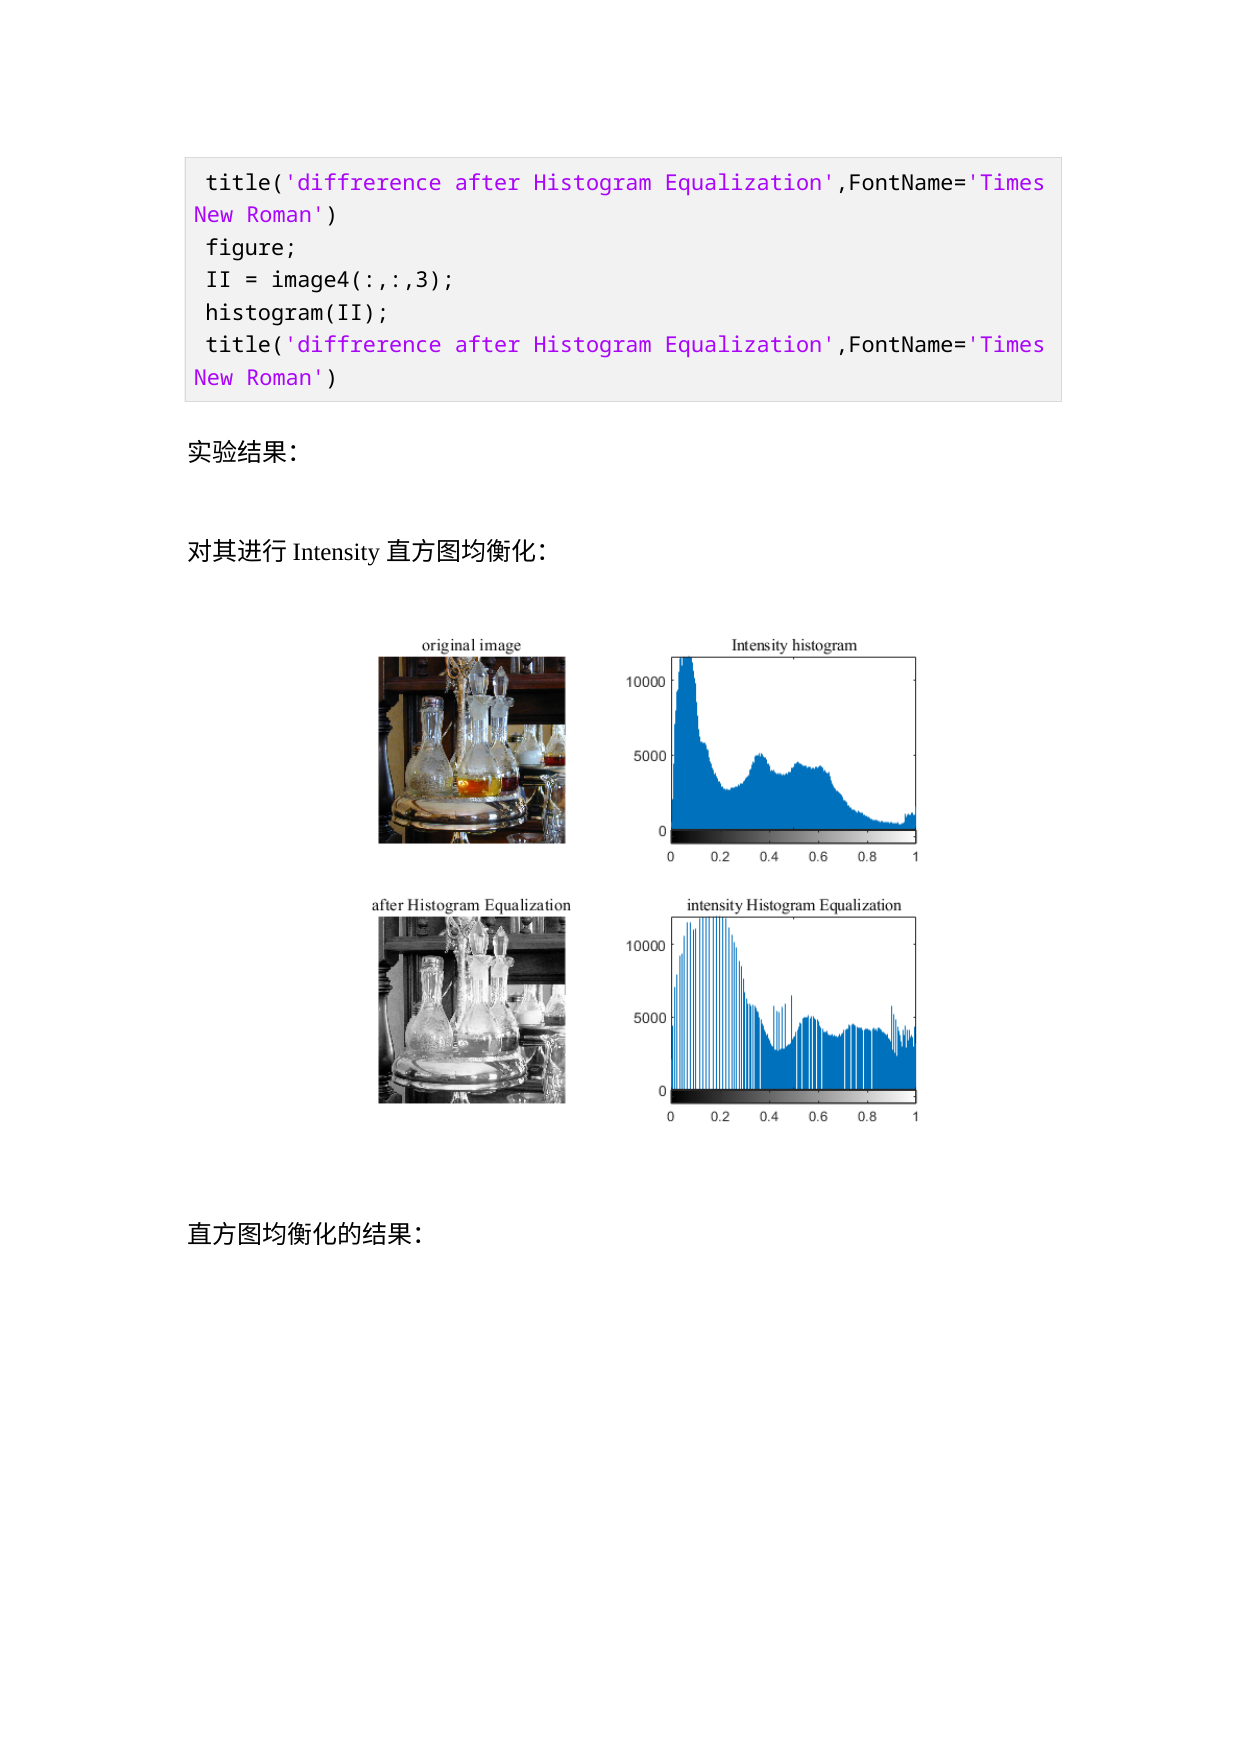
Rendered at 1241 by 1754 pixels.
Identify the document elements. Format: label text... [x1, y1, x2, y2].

text title('diffrerence after Histogram Equalization',FontName='Times New Roman') [186, 319, 1061, 401]
picture [255, 616, 985, 1164]
text 直方图均衡化的结果： [187, 1200, 1053, 1265]
text II = image4(:,:,3); [186, 254, 1061, 287]
text 实验结果： [187, 418, 1053, 483]
text title('diffrerence after Histogram Equalization',FontName='Times New Roman') [186, 158, 1061, 222]
text histogram(II); [186, 287, 1061, 319]
text 对其进行Intensity 直方图均衡化： [187, 517, 1053, 582]
text figure; [186, 222, 1061, 254]
